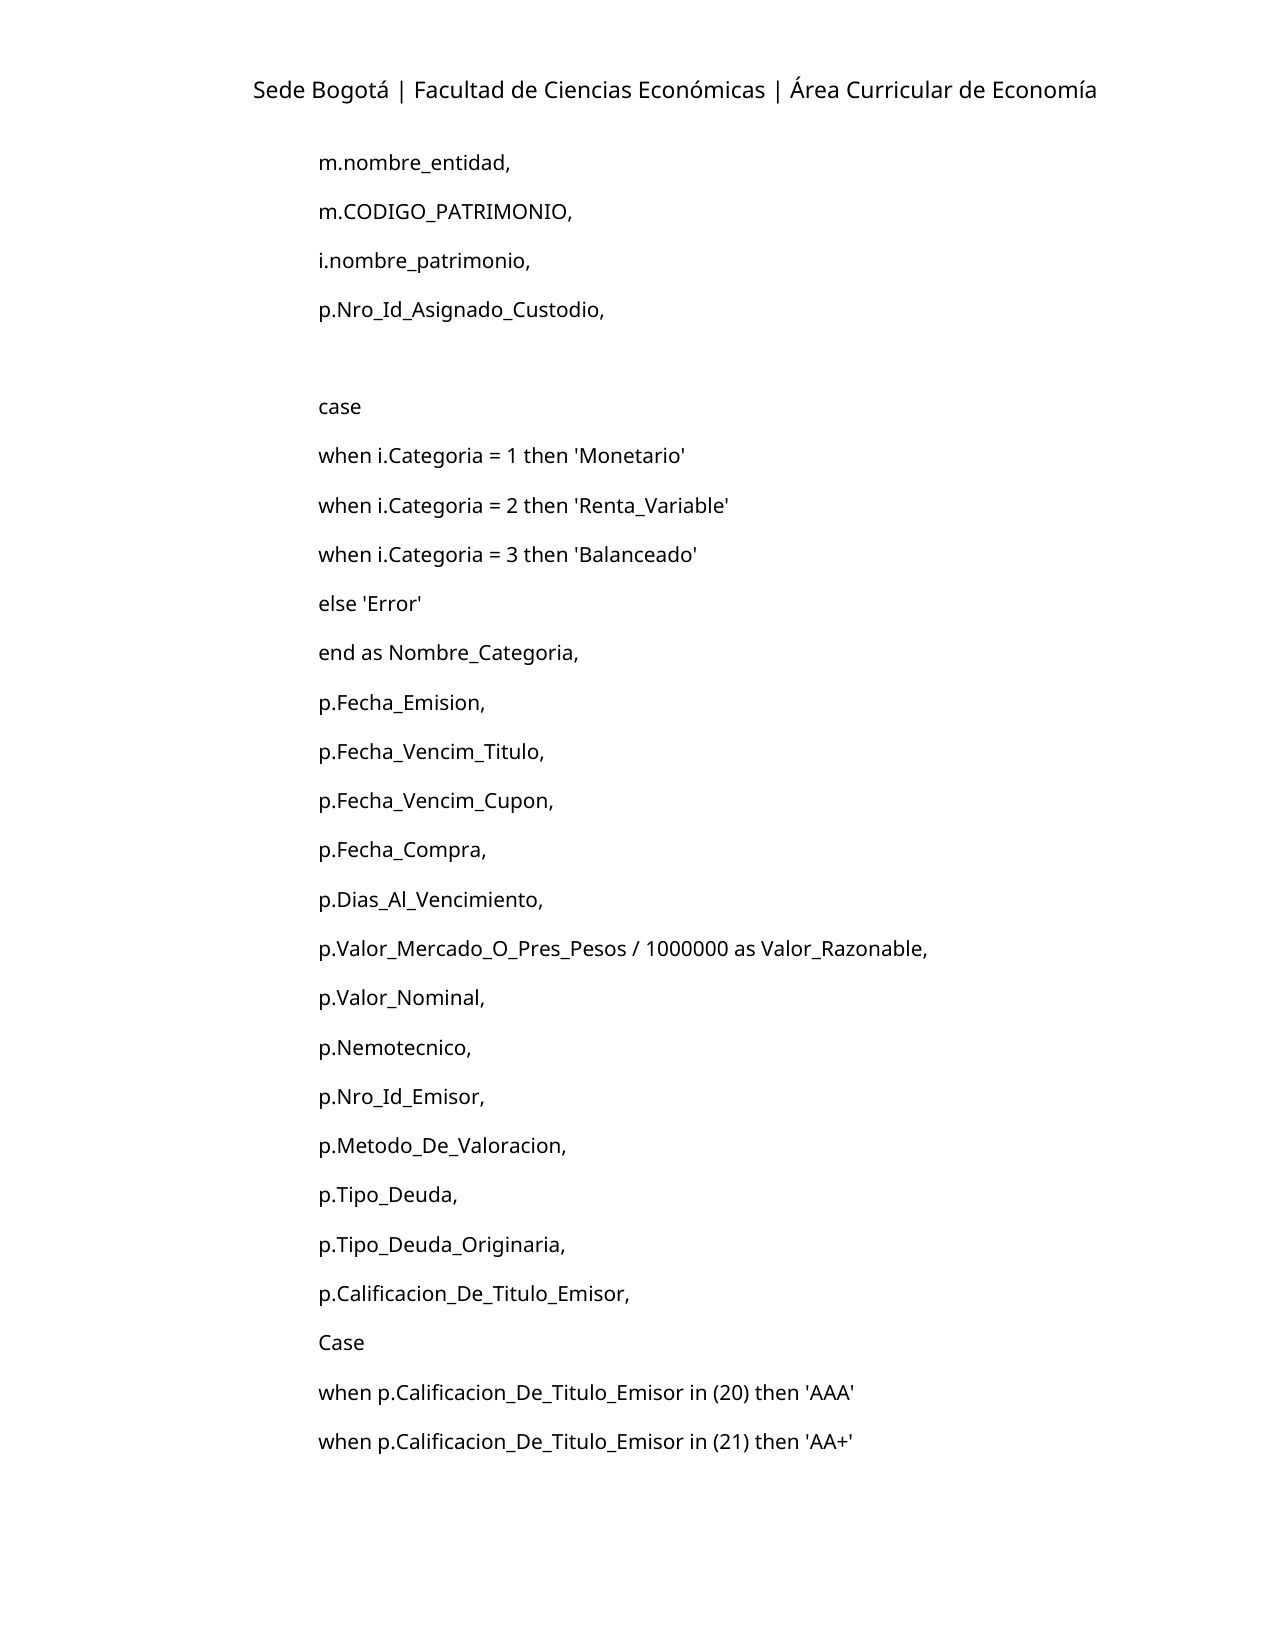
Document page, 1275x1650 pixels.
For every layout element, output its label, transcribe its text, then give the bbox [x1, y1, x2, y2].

text p.Nro_Id_Emisor, [177, 1082, 1098, 1110]
text p.Nro_Id_Asignado_Custodio, [177, 295, 1098, 324]
text p.Metodo_De_Valoracion, [177, 1131, 1098, 1160]
text p.Valor_Mercado_O_Pres_Pesos / 1000000 as Valor_Razonable, [177, 934, 1098, 963]
text when p.Calificacion_De_Titulo_Emisor in (21) then 'AA+' [177, 1427, 1098, 1455]
text p.Fecha_Vencim_Cupon, [177, 786, 1098, 815]
text p.Nemotecnico, [177, 1033, 1098, 1061]
text p.Fecha_Emision, [177, 688, 1098, 716]
text p.Calificacion_De_Titulo_Emisor, [177, 1279, 1098, 1307]
text Case [177, 1328, 1098, 1357]
text when i.Categoria = 3 then 'Balanceado' [177, 540, 1098, 568]
text p.Dias_Al_Vencimiento, [177, 885, 1098, 913]
text end as Nombre_Categoria, [177, 638, 1098, 667]
text p.Tipo_Deuda_Originaria, [177, 1230, 1098, 1258]
text p.Valor_Nominal, [177, 983, 1098, 1012]
text p.Fecha_Vencim_Titulo, [177, 737, 1098, 766]
text when p.Calificacion_De_Titulo_Emisor in (20) then 'AAA' [177, 1378, 1098, 1406]
text p.Fecha_Compra, [177, 836, 1098, 864]
text m.nombre_entidad, [177, 148, 1098, 176]
text when i.Categoria = 2 then 'Renta_Variable' [177, 491, 1098, 519]
text i.nombre_patrimonio, [177, 246, 1098, 274]
text case [177, 392, 1098, 421]
text when i.Categoria = 1 then 'Monetario' [177, 441, 1098, 470]
text else 'Error' [177, 589, 1098, 618]
text p.Tipo_Deuda, [177, 1181, 1098, 1209]
text m.CODIGO_PATRIMONIO, [177, 197, 1098, 225]
